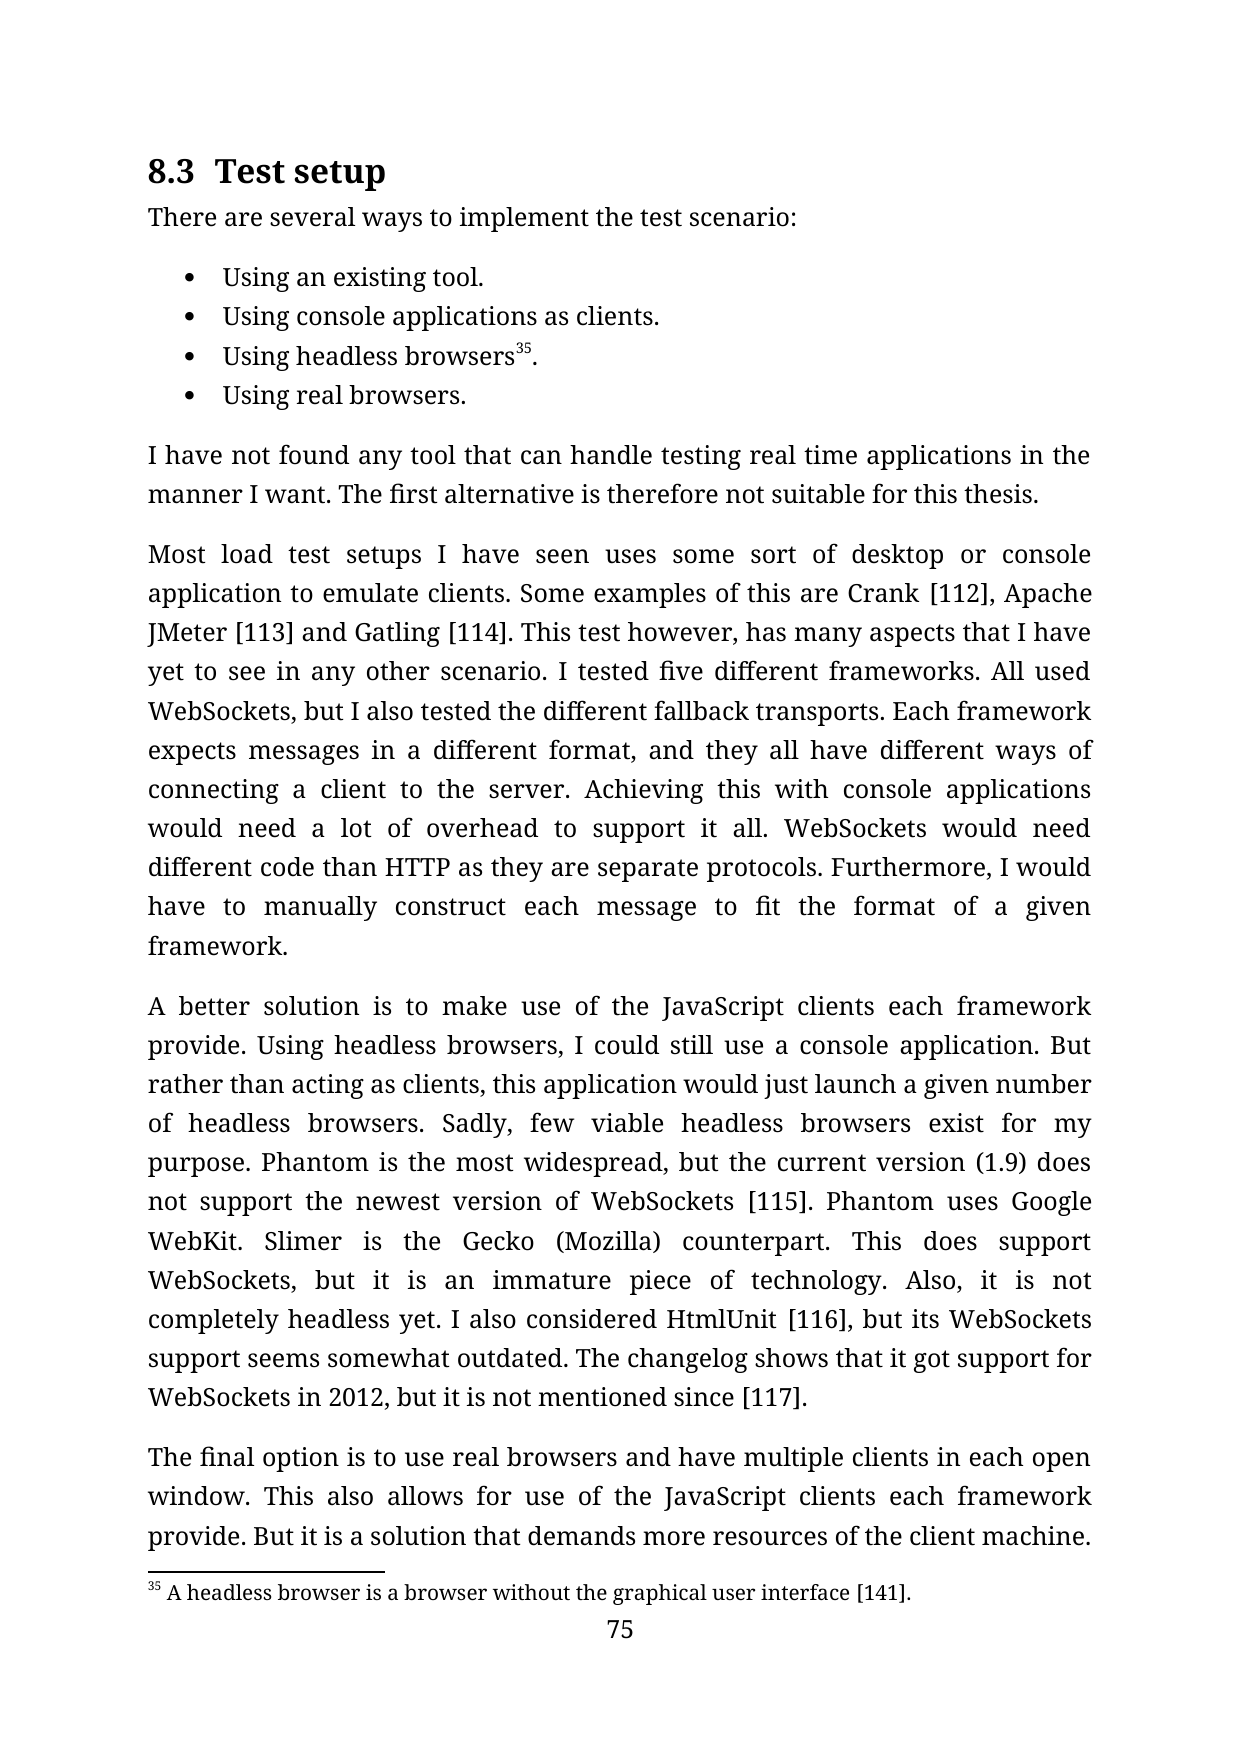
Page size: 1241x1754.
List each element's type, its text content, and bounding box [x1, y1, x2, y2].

text A better solution is to make use of the JavaScript clients each framework provide. Using headless browsers, I could still use a console application. But rather than acting as clients, this application would just launch a given number of headless browsers. Sadly, few viable headless browsers exist for my purpose. Phantom is the most widespread, but the current version (1.9) does not support the newest version of WebSockets [115]. Phantom uses Google WebKit. Slimer is the Gecko (Mozilla) counterpart. This does support WebSockets, but it is an immature piece of technology. Also, it is not completely headless yet. I also considered HtmlUnit [116], but its WebSockets support seems somewhat outdated. The changelog shows that it got support for WebSockets in 2012, but it is not mentioned since [117]. [148, 988, 1092, 1414]
text There are several ways to implement the test scenario: [148, 200, 1092, 234]
list Using real browsers. [185, 377, 1092, 411]
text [148, 1440, 1092, 1552]
subtitle Test setup [148, 148, 1092, 193]
text I have not found any tool that can handle testing real time applications in the manner I want. The first alternative is therefore not suitable for this thesis. [148, 437, 1092, 511]
text Most load test setups I have seen uses some sort of desktop or console application to emulate clients. Some examples of this are Crank [112], Apache JMeter [113] and Gatling [114]. This test however, has many aspects that I have yet to see in any other scenario. I tested five different frameworks. All used WebSockets, but I also tested the different fallback transports. Each framework expects messages in a different format, and they all have different ways of connecting a client to the server. Achieving this with console applications would need a lot of overhead to support it all. WebSockets would need different code than HTTP as they are separate protocols. Furthermore, I would have to manually construct each message to fit the format of a given framework. [148, 537, 1092, 962]
list Using an existing tool. [185, 260, 1092, 294]
list Using headless browsers. [185, 338, 1092, 372]
list Using console applications as clients. [185, 299, 1092, 333]
